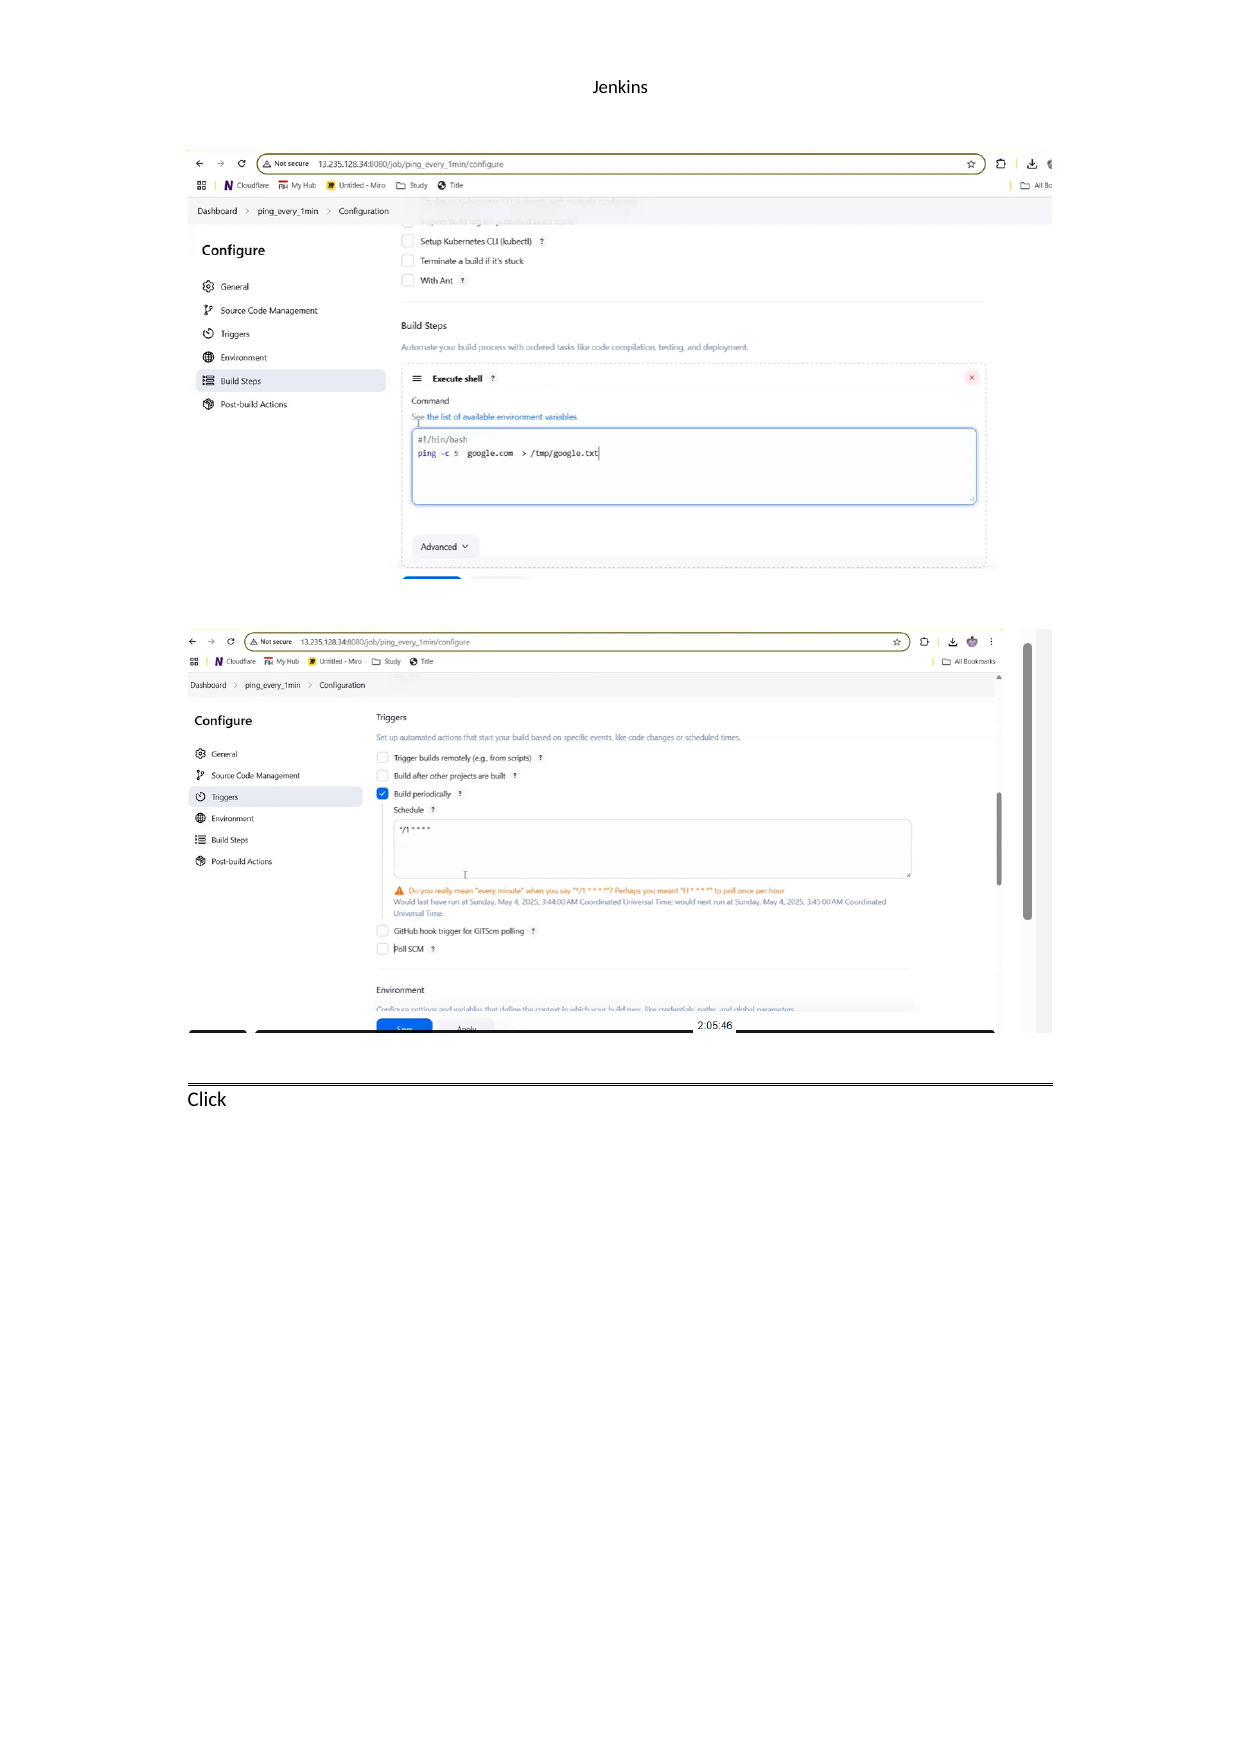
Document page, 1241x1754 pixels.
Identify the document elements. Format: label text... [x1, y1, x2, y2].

text Click [187, 1086, 1053, 1112]
picture [187, 629, 1052, 1033]
picture [187, 150, 1052, 579]
